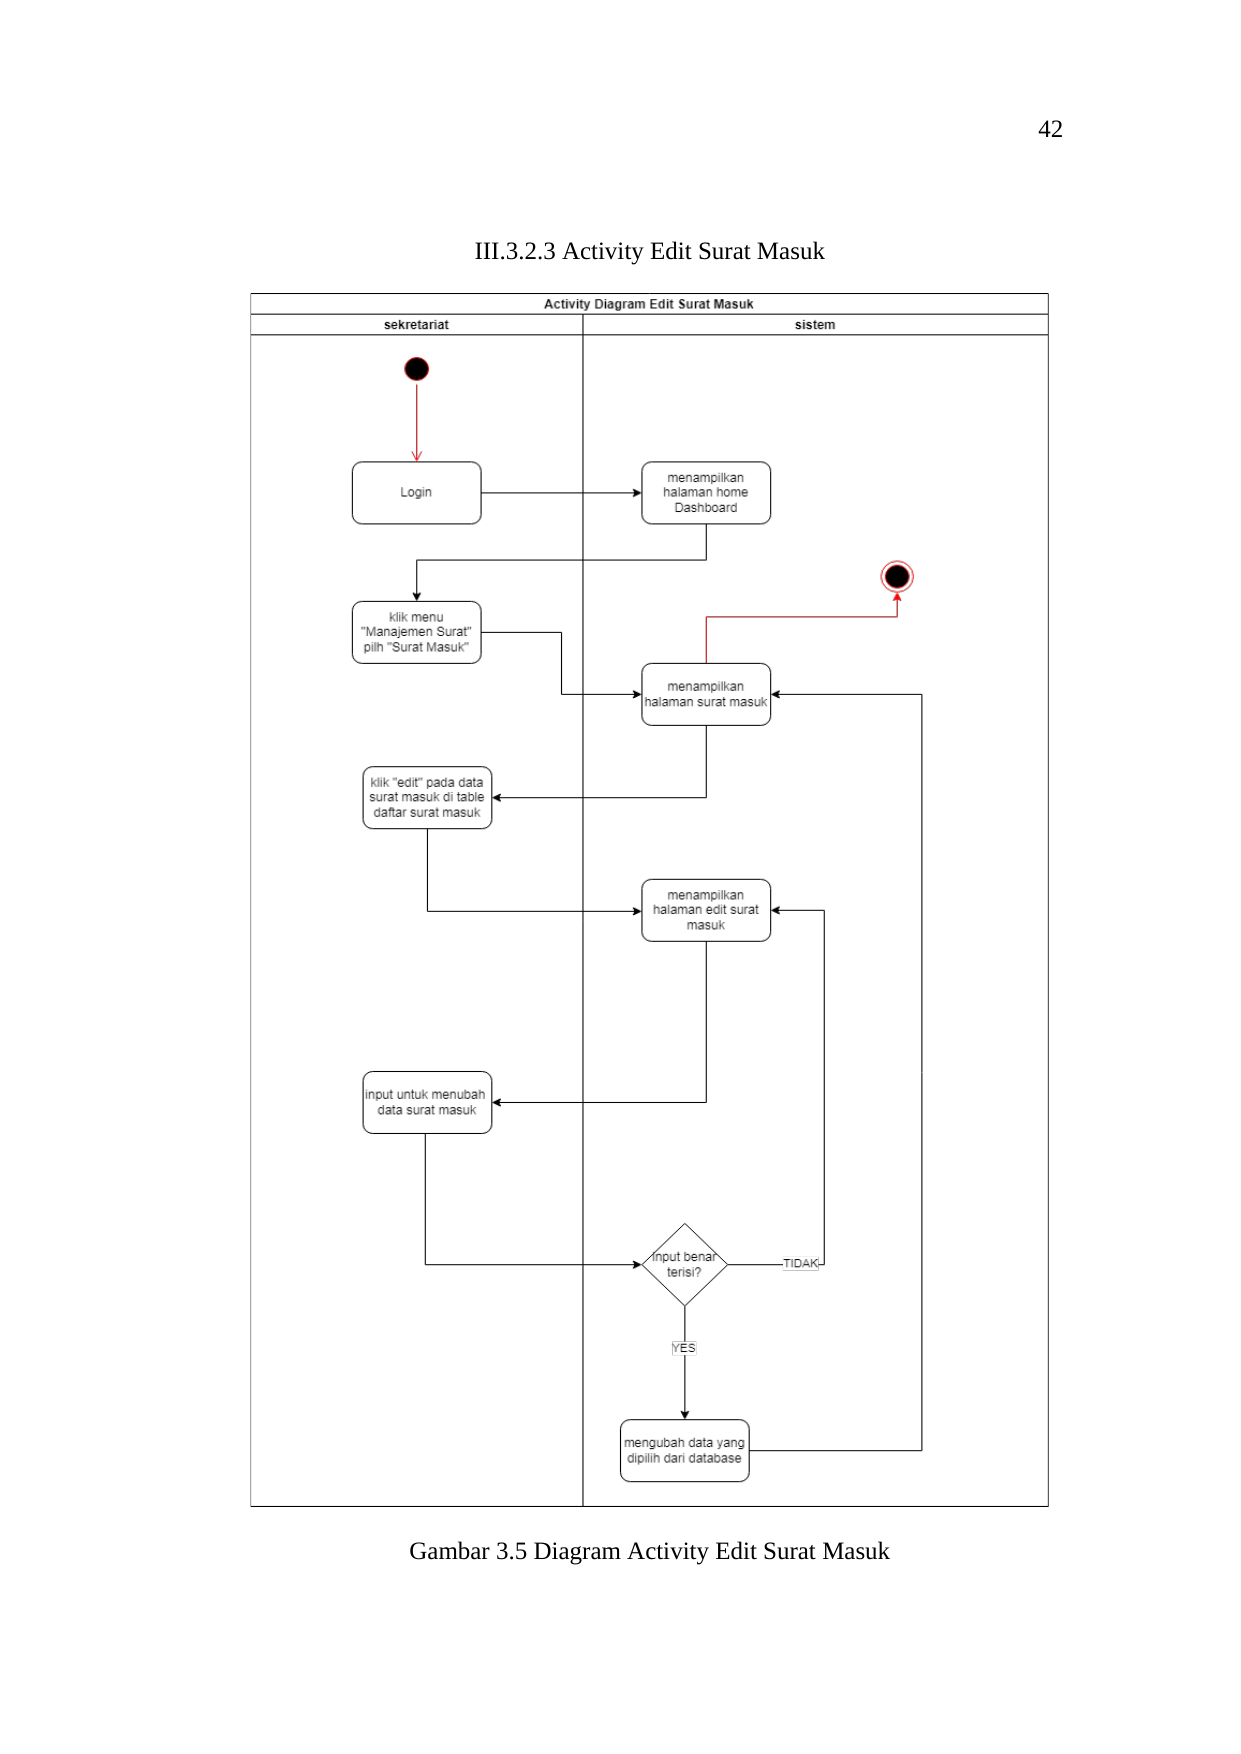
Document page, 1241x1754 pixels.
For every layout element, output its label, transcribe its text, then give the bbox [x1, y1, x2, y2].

picture [250, 293, 1049, 1507]
